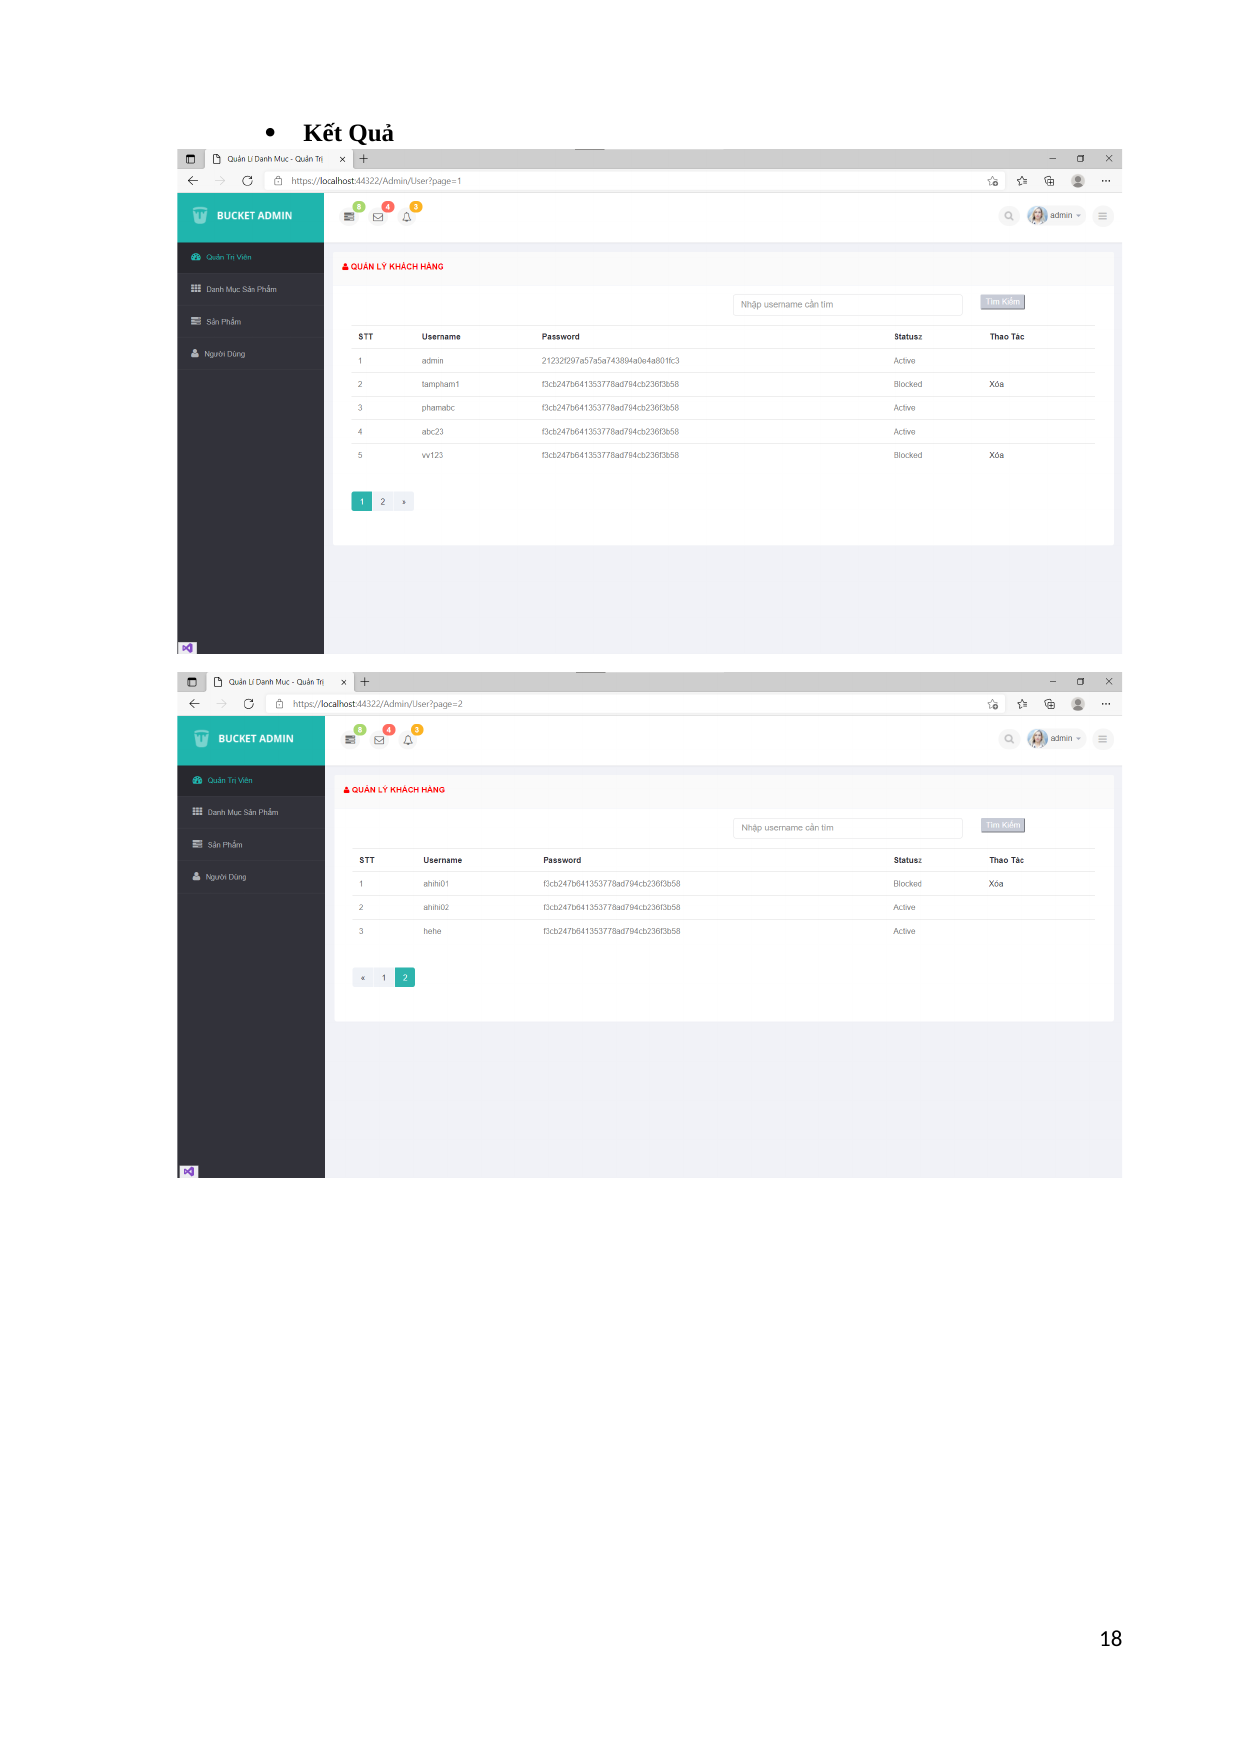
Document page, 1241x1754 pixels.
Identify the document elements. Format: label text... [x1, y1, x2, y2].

subtitle Kết Quả [266, 118, 1122, 147]
picture [177, 149, 1123, 654]
picture [177, 672, 1123, 1178]
